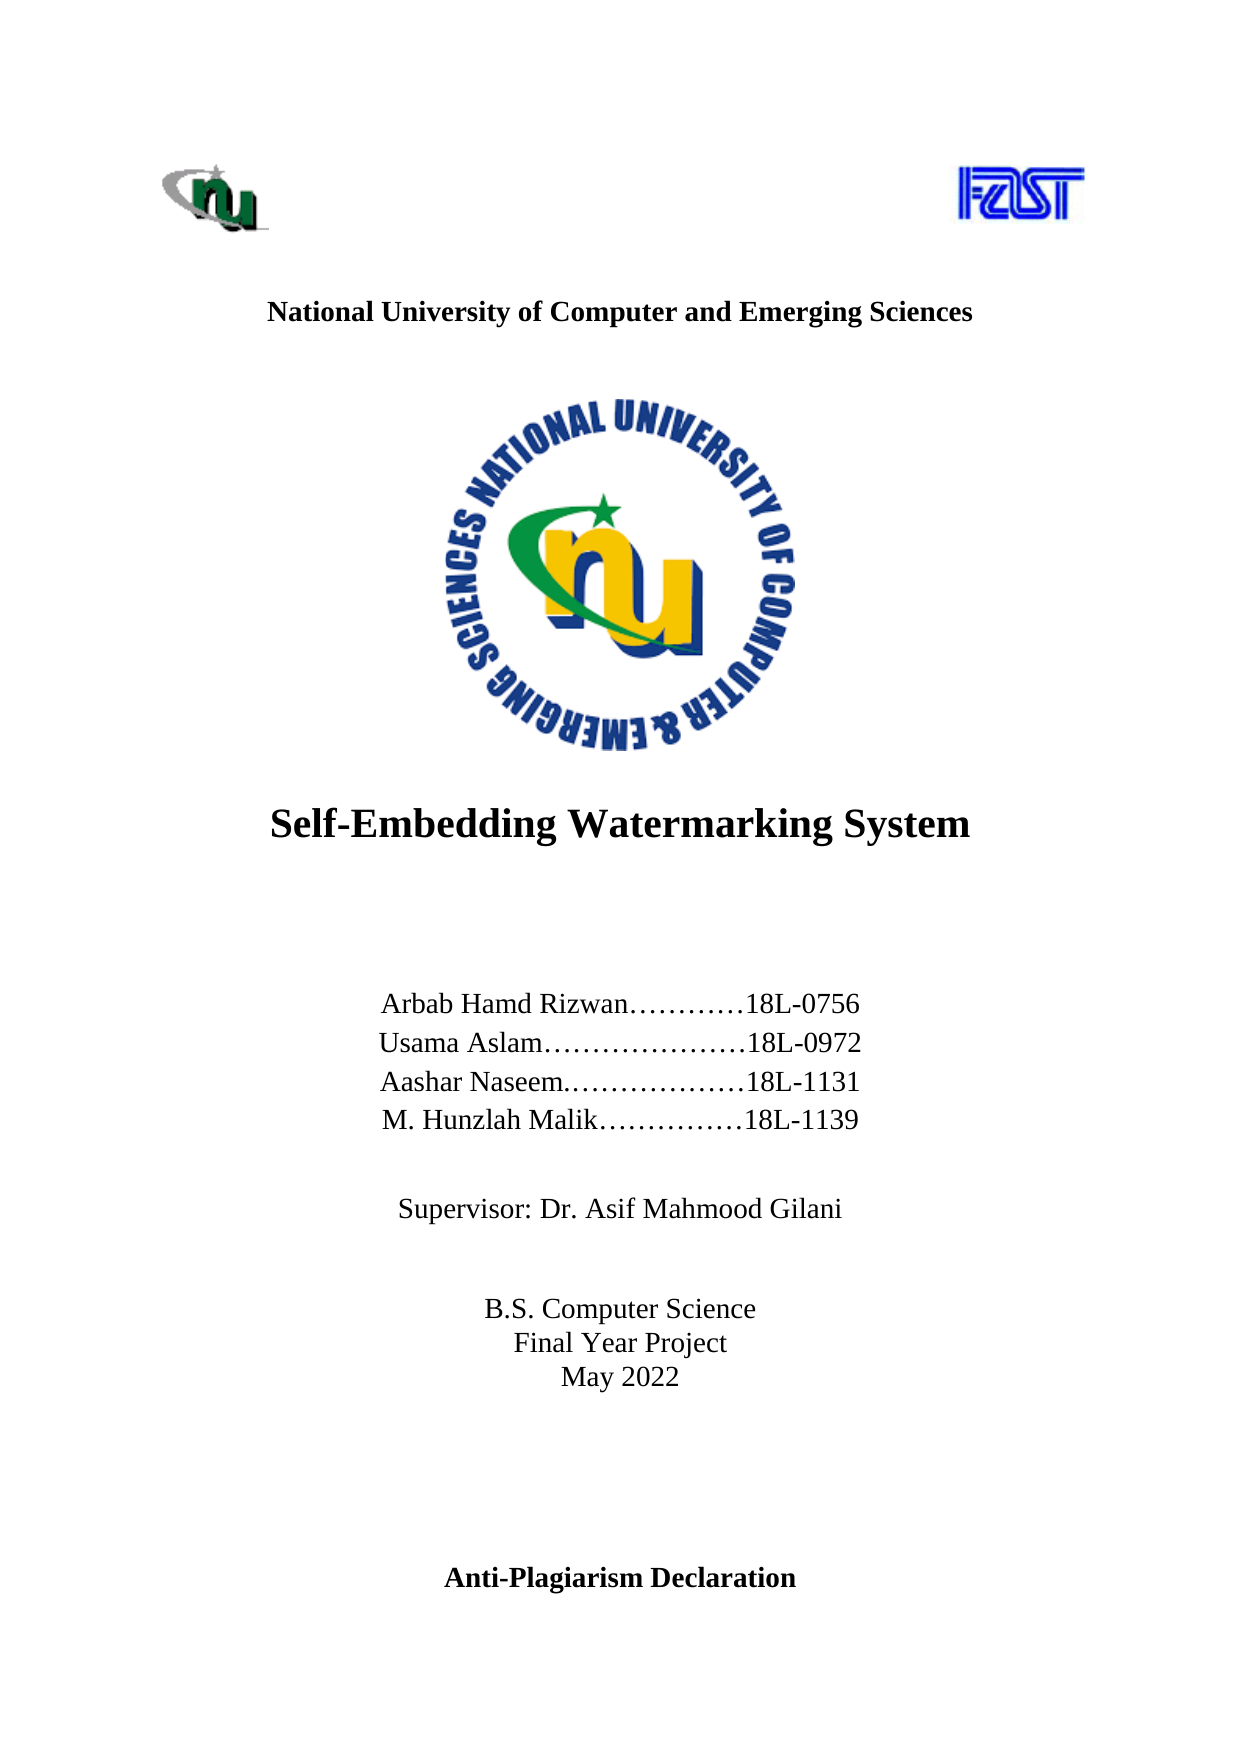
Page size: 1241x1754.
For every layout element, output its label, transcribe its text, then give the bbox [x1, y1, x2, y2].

text Usama Aslam…………………18L-0972 [150, 1025, 1090, 1059]
picture [150, 150, 269, 246]
text May 2022 [150, 1359, 1090, 1392]
text B.S. Computer Science [150, 1292, 1090, 1325]
text Anti-Plagiarism Declaration [150, 1560, 1090, 1593]
picture [445, 399, 795, 751]
title Self-Embedding Watermarking System [150, 798, 1090, 846]
title National University of Computer and Emerging Sciences [150, 294, 1090, 327]
text Supervisor: Dr. Asif Mahmood Gilani [150, 1191, 1090, 1224]
text M. Hunzlah Malik……………18L-1139 [150, 1102, 1090, 1136]
text Aashar Naseem.………………18L-1131 [150, 1064, 1090, 1097]
text Arbab Hamd Rizwan…………18L-0756 [150, 987, 1090, 1020]
picture [949, 155, 1091, 235]
text Final Year Project [150, 1325, 1090, 1359]
